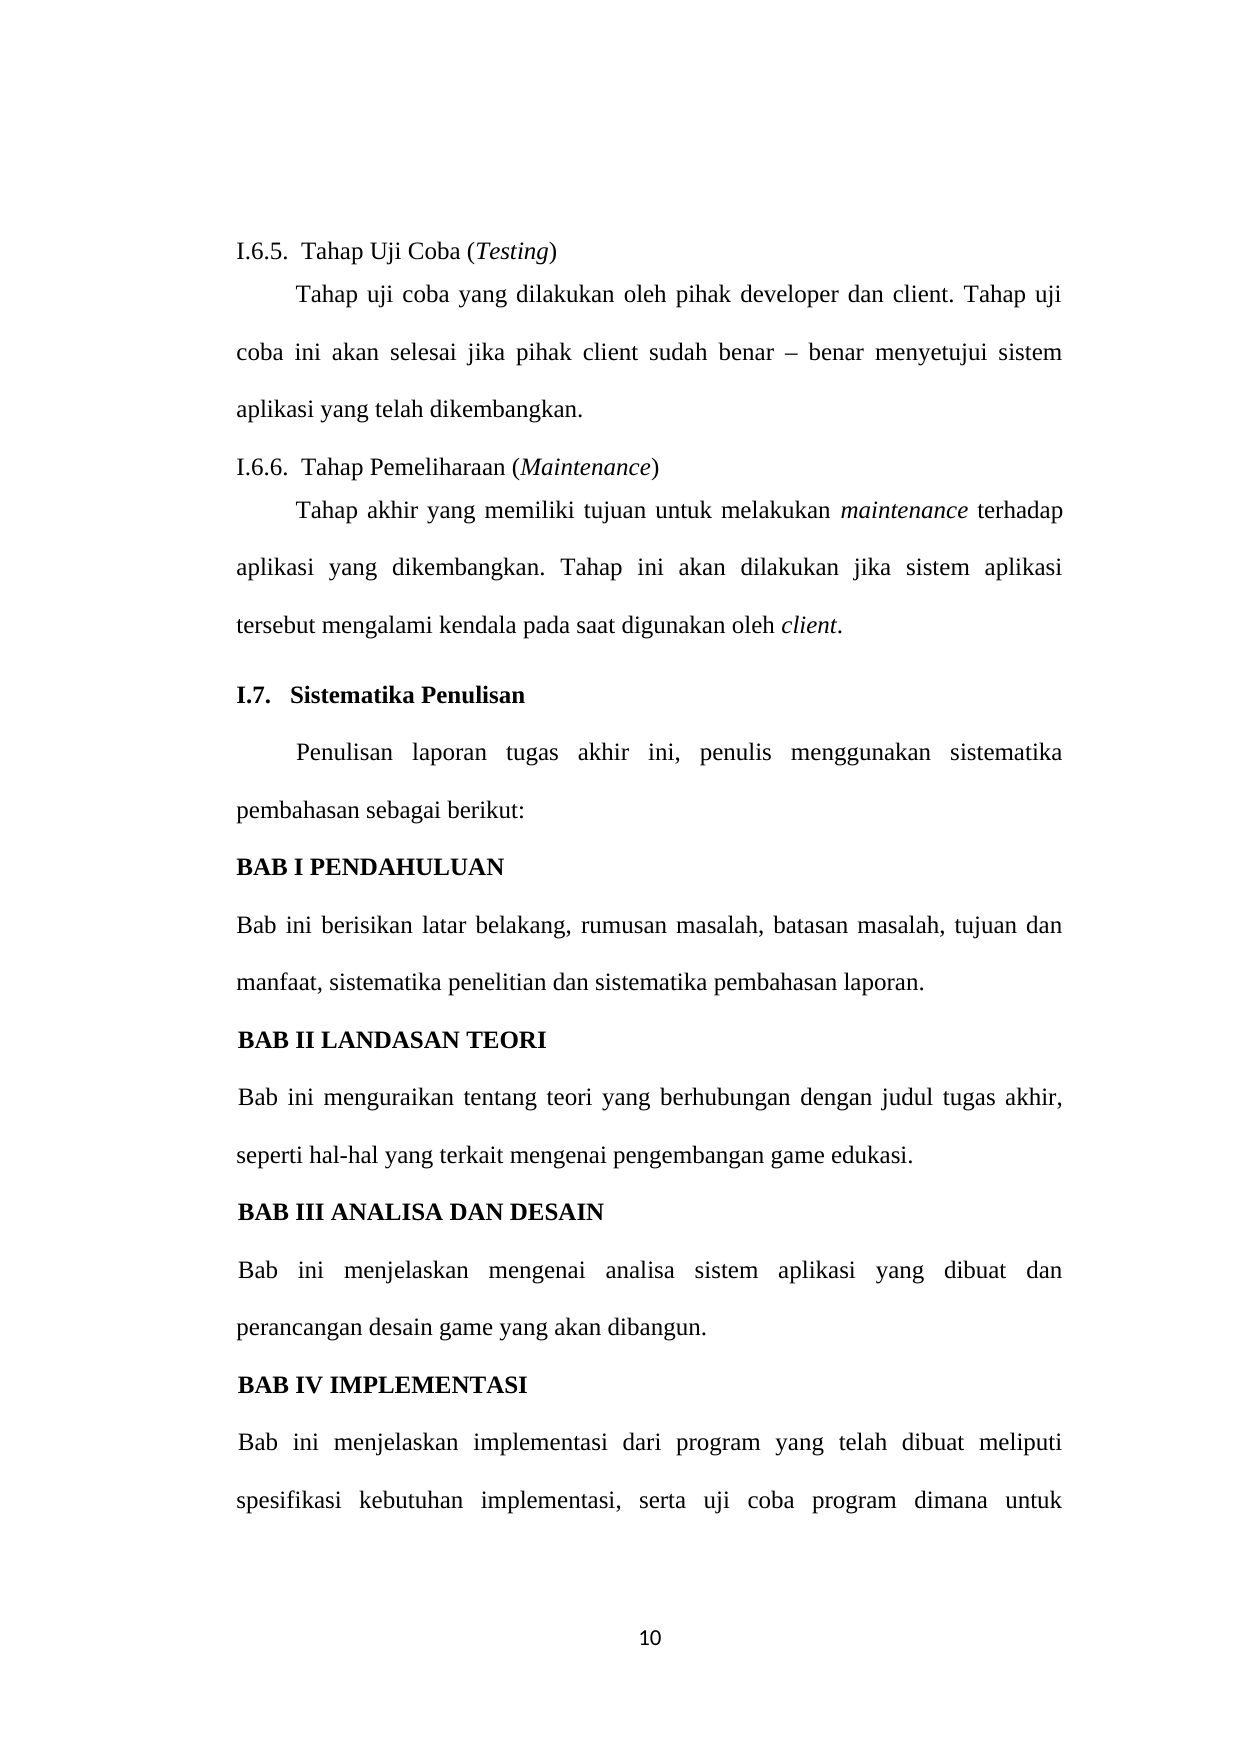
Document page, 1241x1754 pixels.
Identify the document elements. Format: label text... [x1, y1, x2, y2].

text Bab ini menjelaskan mengenai analisa sistem aplikasi yang dibuat dan perancangan desain game yang akan dibangun. [236, 1255, 1063, 1341]
text Bab ini berisikan latar belakang, rumusan masalah, batasan masalah, tujuan dan manfaat, sistematika penelitian dan sistematika pembahasan laporan. [236, 910, 1063, 996]
text Tahap uji coba yang dilakukan oleh pihak developer dan client. Tahap uji coba ini akan selesai jika pihak client sudah benar – benar menyetujui sistem aplikasi yang telah dikembangkan. [236, 279, 1063, 423]
text Tahap Pemeliharaan (Maintenance) [236, 452, 1063, 481]
text BAB II LANDASAN TEORI [236, 1025, 1063, 1054]
text BAB IV IMPLEMENTASI [236, 1370, 1063, 1399]
text Sistematika Penulisan [236, 680, 1063, 709]
text Tahap akhir yang memiliki tujuan untuk melakukan maintenance terhadap aplikasi yang dikembangkan. Tahap ini akan dilakukan jika sistem aplikasi tersebut mengalami kendala pada saat digunakan oleh client. [236, 495, 1063, 639]
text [236, 1427, 1063, 1514]
text BAB I PENDAHULUAN [236, 852, 1063, 881]
text Penulisan laporan tugas akhir ini, penulis menggunakan sistematika pembahasan sebagai berikut: [236, 737, 1063, 824]
text Bab ini menguraikan tentang teori yang berhubungan dengan judul tugas akhir, seperti hal-hal yang terkait mengenai pengembangan game edukasi. [236, 1082, 1063, 1169]
text BAB III ANALISA DAN DESAIN [236, 1197, 1063, 1226]
text Tahap Uji Coba (Testing) [236, 236, 1063, 265]
